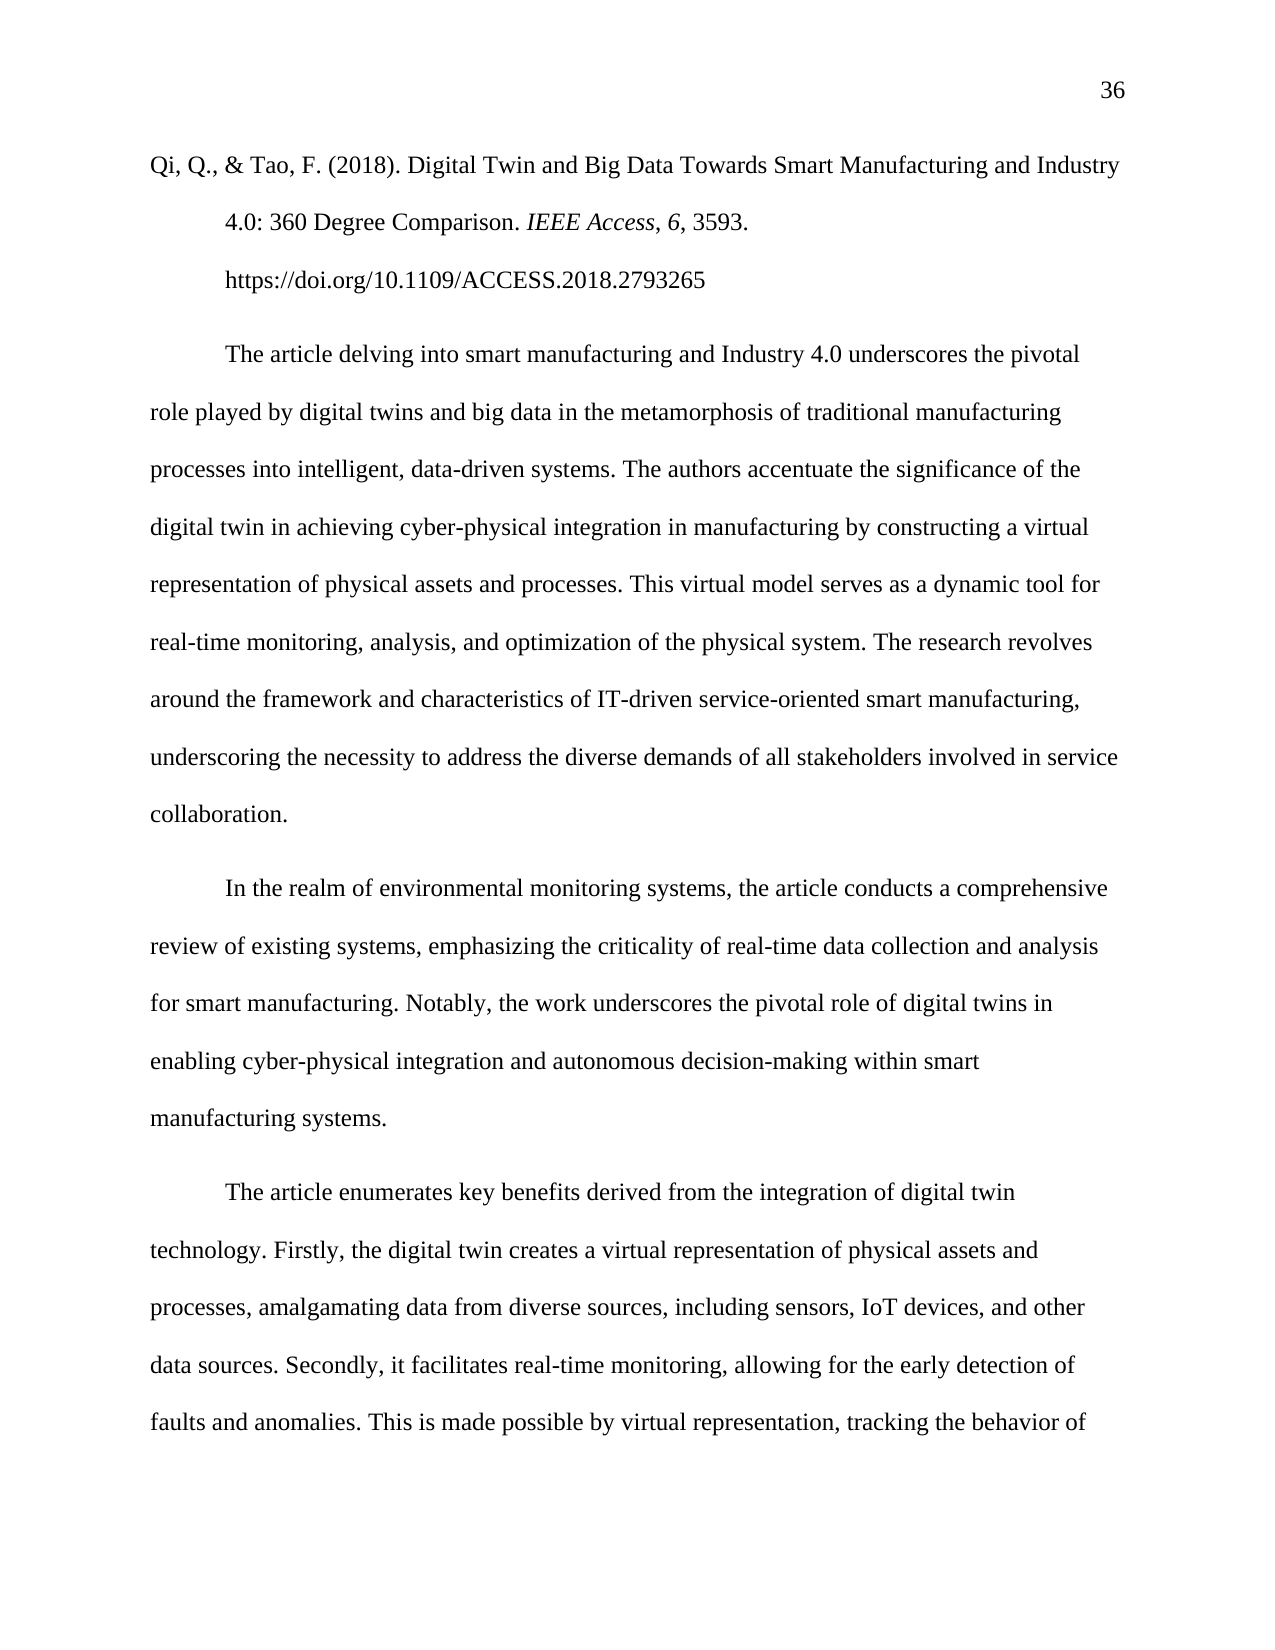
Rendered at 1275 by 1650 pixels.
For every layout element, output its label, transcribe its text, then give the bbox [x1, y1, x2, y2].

text Qi, Q., & Tao, F. (2018). Digital Twin and Big Data Towards Smart Manufacturing and Industry 4.0: 360 Degree Comparison. IEEE Access, 6, 3593. https://doi.org/10.1109/ACCESS.2018.2793265 [150, 150, 1125, 294]
text In the realm of environmental monitoring systems, the article conducts a comprehensive review of existing systems, emphasizing the criticality of real-time data collection and analysis for smart manufacturing. Notably, the work underscores the pivotal role of digital twins in enabling cyber-physical integration and autonomous decision-making within smart manufacturing systems. [150, 873, 1125, 1132]
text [150, 1177, 1125, 1436]
text The article delving into smart manufacturing and Industry 4.0 underscores the pivotal role played by digital twins and big data in the metamorphosis of traditional manufacturing processes into intelligent, data-driven systems. The authors accentuate the significance of the digital twin in achieving cyber-physical integration in manufacturing by constructing a virtual representation of physical assets and processes. This virtual model serves as a dynamic tool for real-time monitoring, analysis, and optimization of the physical system. The research revolves around the framework and characteristics of IT-driven service-oriented smart manufacturing, underscoring the necessity to address the diverse demands of all stakeholders involved in service collaboration. [150, 339, 1125, 828]
